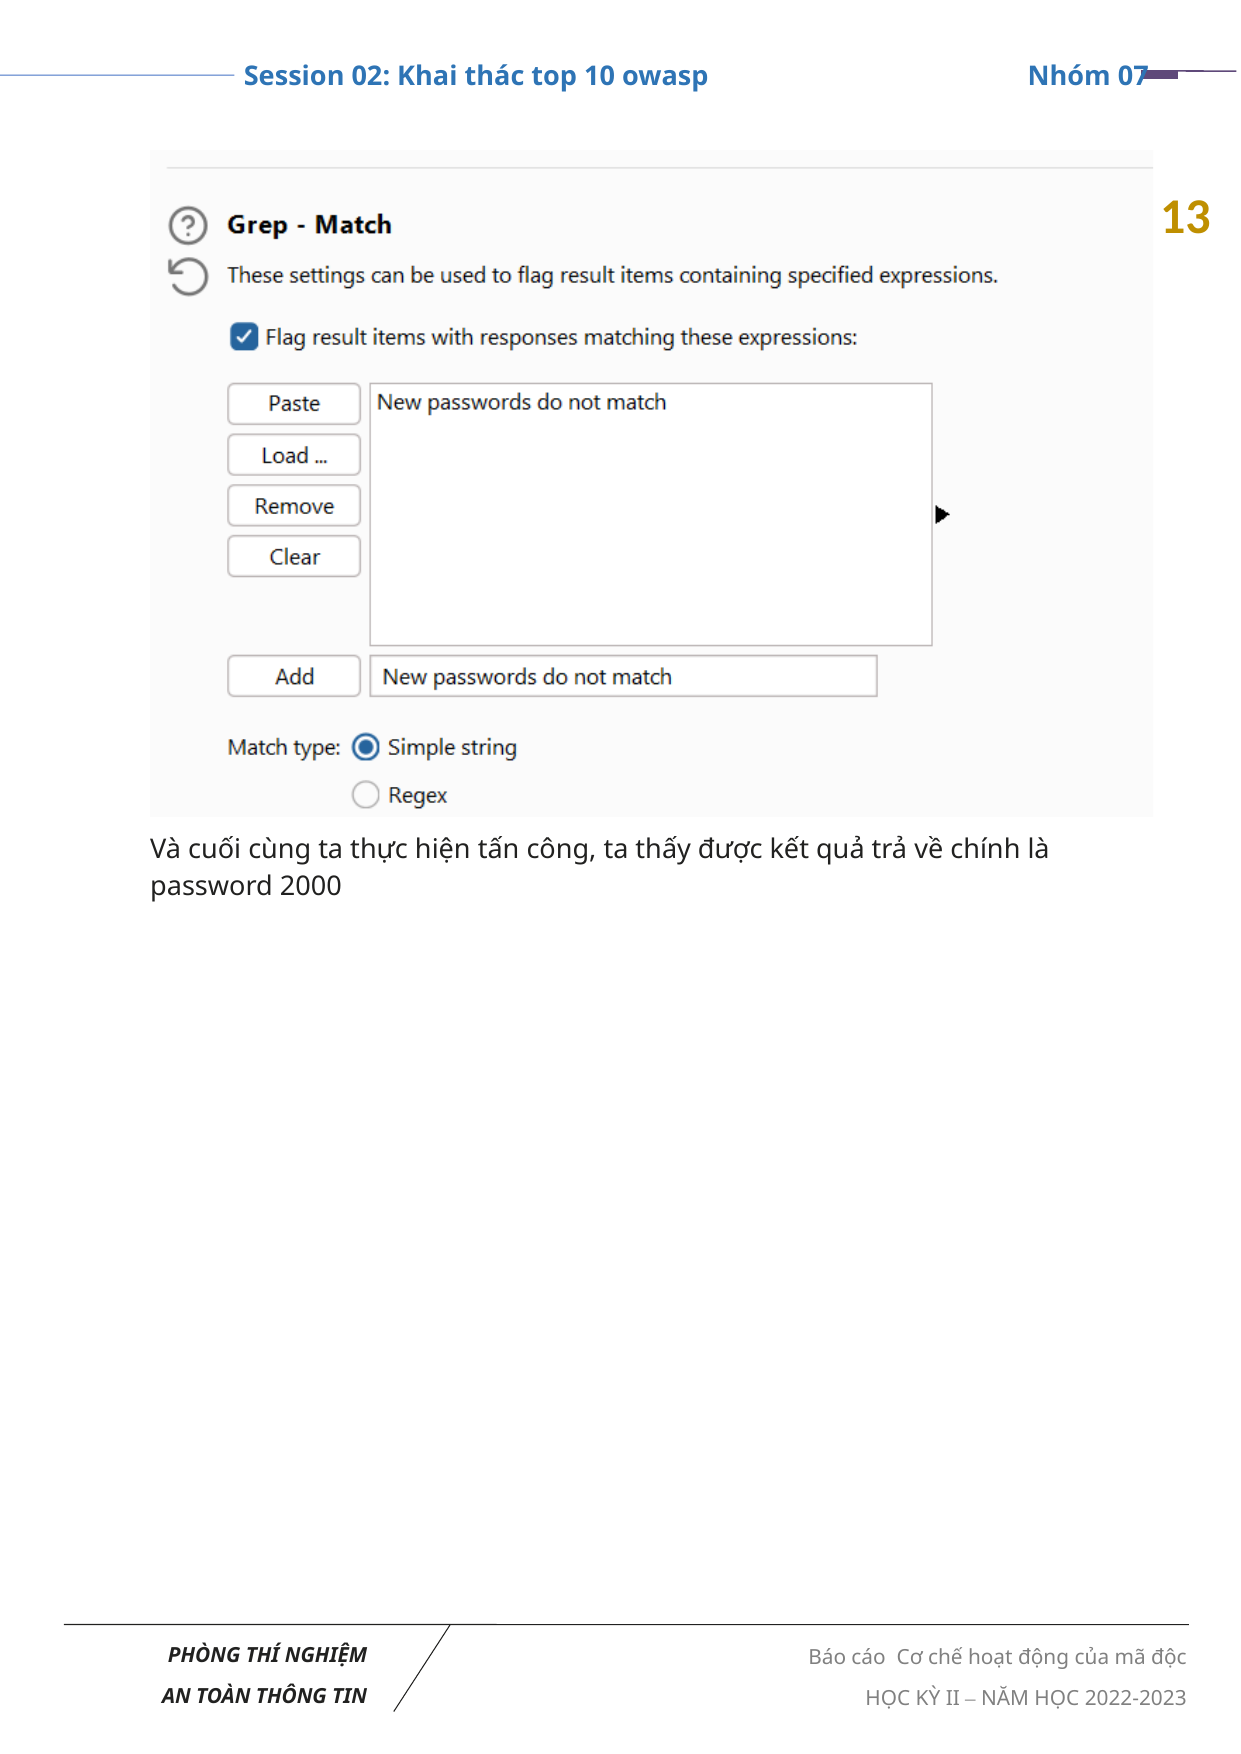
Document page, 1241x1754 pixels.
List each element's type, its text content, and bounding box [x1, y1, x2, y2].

picture [150, 150, 1154, 817]
text Và cuối cùng ta thực hiện tấn công, ta thấy được kết quả trả về chính là password 2000 [150, 829, 1153, 903]
